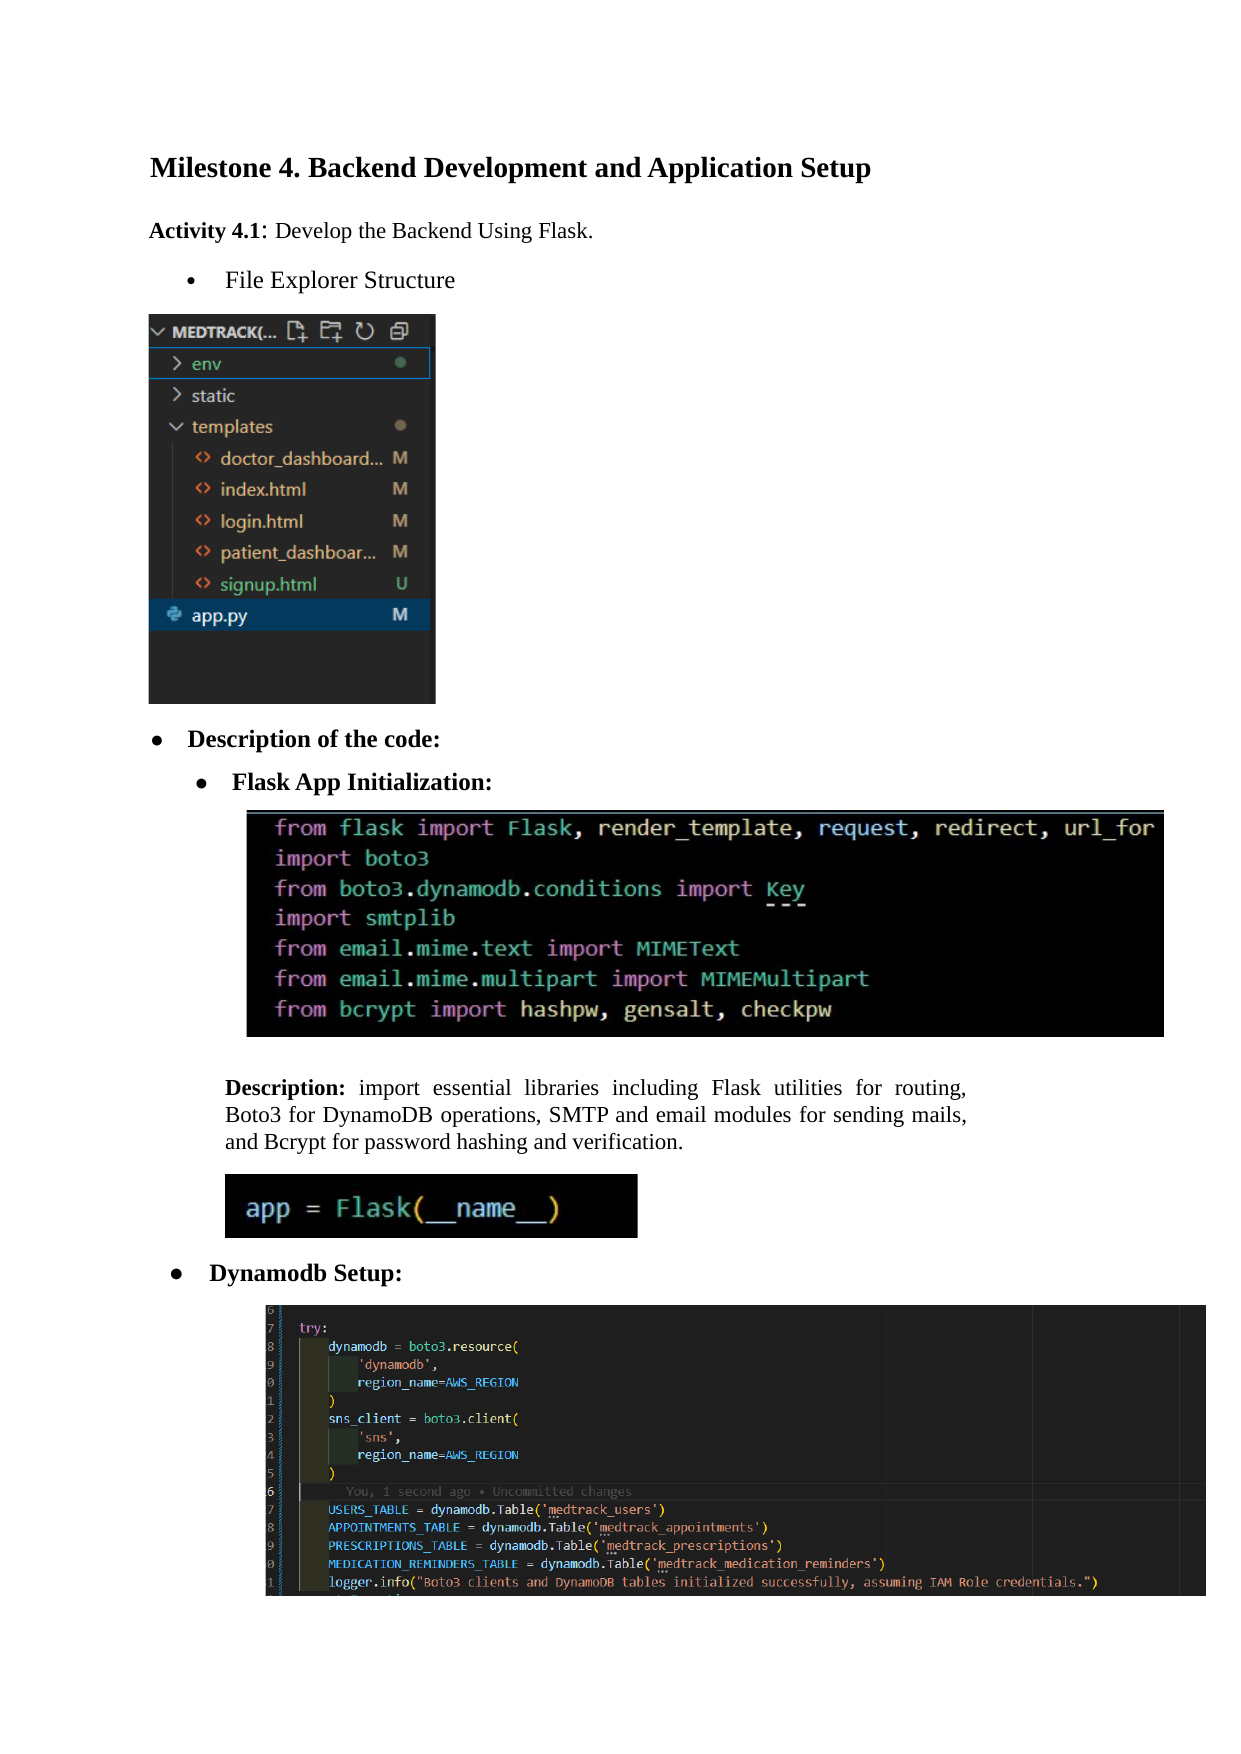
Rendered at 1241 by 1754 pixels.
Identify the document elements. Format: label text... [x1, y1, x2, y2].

text Activity 4.1: Develop the Backend Using Flask. [148, 213, 968, 244]
text Description: import essential libraries including Flask utilities for routing, Boto3 for DynamoDB operations, SMTP and email modules for sending mails, and Bcrypt for password hashing and verification. [225, 1074, 968, 1154]
picture [148, 314, 436, 704]
picture [246, 810, 1164, 1037]
list File Explorer Structure [187, 265, 1090, 294]
picture [265, 1305, 1206, 1596]
list Flask App Initialization: [194, 767, 968, 796]
picture [225, 1174, 638, 1238]
text Milestone 4. Backend Development and Application Setup [150, 150, 975, 183]
list Description of the code: [150, 724, 968, 753]
list Dynamodb Setup: [168, 1258, 975, 1287]
